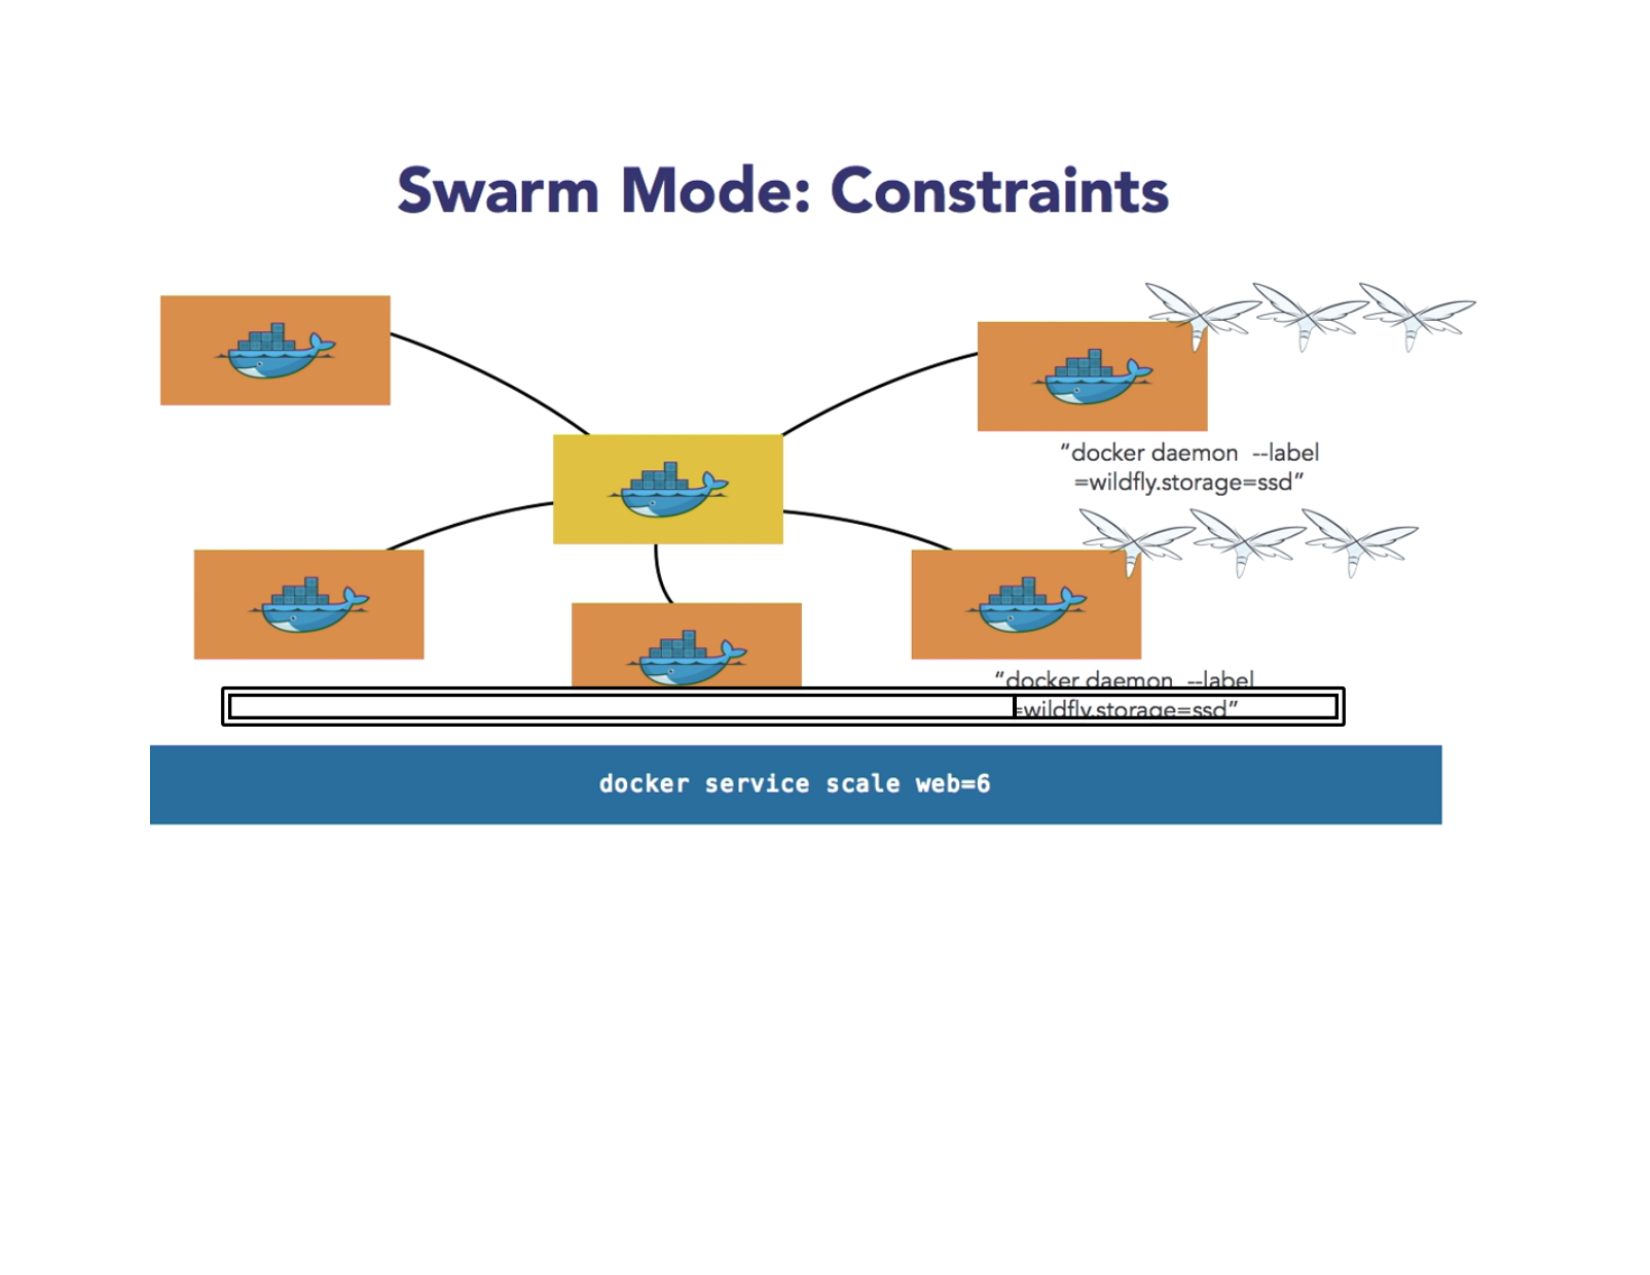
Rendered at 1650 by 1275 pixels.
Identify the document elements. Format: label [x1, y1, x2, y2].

picture [150, 150, 1500, 843]
